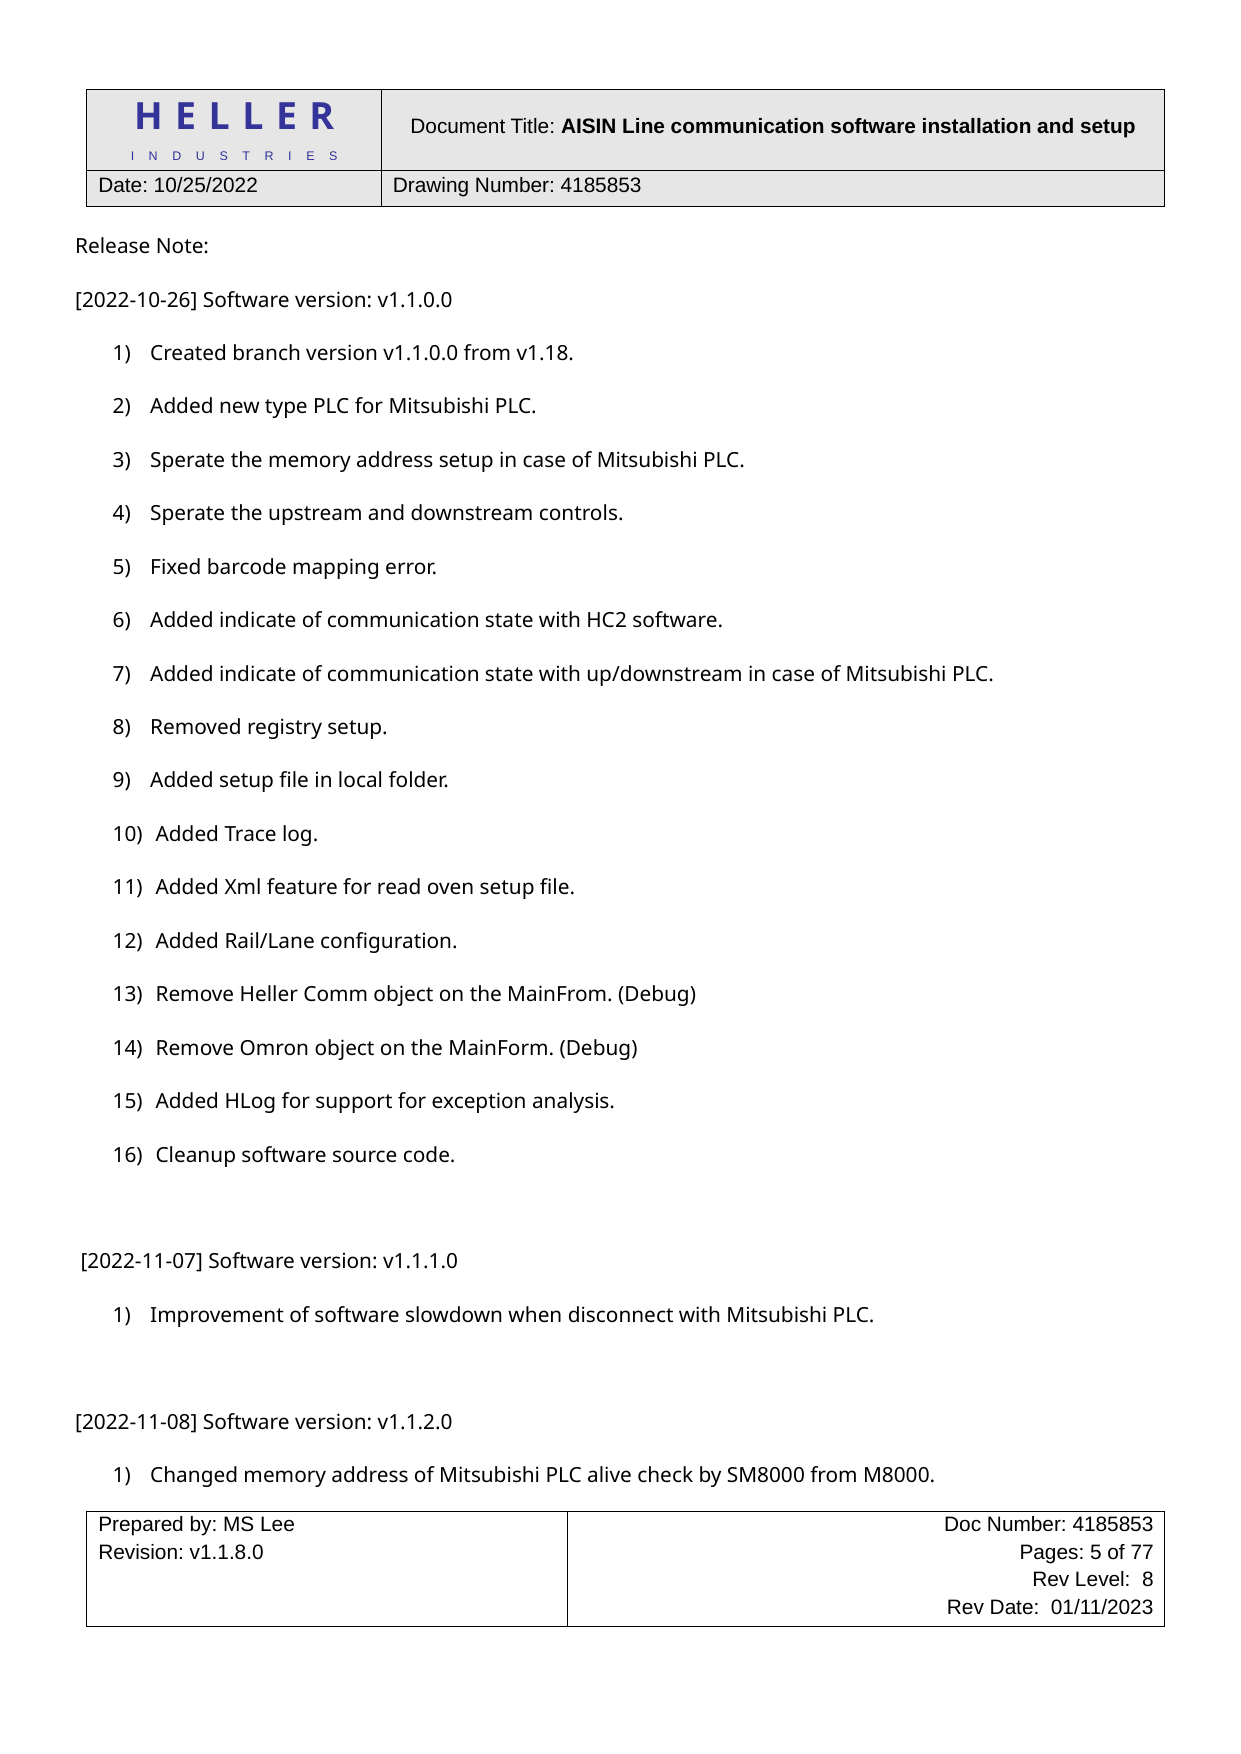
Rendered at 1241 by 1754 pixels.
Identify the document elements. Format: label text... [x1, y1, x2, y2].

list Improvement of software slowdown when disconnect with Mitsubishi PLC. [112, 1300, 1165, 1328]
list Sperate the memory address setup in case of Mitsubishi PLC. [112, 445, 1165, 473]
list Remove Heller Comm object on the MainFrom. (Debug) [112, 979, 1165, 1008]
list Fixed barcode mapping error. [112, 552, 1165, 580]
list Removed registry setup. [112, 712, 1165, 741]
list Added Xml feature for read oven setup file. [112, 872, 1165, 901]
list Added Trace log. [112, 819, 1165, 847]
list Added indicate of communication state with up/downstream in case of Mitsubishi PLC. [112, 659, 1165, 687]
list Added HLog for support for exception analysis. [112, 1086, 1165, 1115]
list Cleanup software source code. [112, 1140, 1165, 1168]
list Added setup file in local folder. [112, 766, 1165, 794]
list Created branch version v1.1.0.0 from v1.18. [112, 338, 1165, 367]
text [2022-11-07] Software version: v1.1.1.0 [75, 1247, 1165, 1275]
list Remove Omron object on the MainForm. (Debug) [112, 1033, 1165, 1061]
text Release Note: [75, 231, 1165, 260]
list Changed memory address of Mitsubishi PLC alive check by SM8000 from M8000. [112, 1460, 1165, 1489]
list Added indicate of communication state with HC2 software. [112, 605, 1165, 634]
list Added Rail/Lane configuration. [112, 926, 1165, 954]
list Added new type PLC for Mitsubishi PLC. [112, 392, 1165, 420]
list Sperate the upstream and downstream controls. [112, 498, 1165, 527]
text [2022-11-08] Software version: v1.1.2.0 [75, 1407, 1165, 1435]
text [2022-10-26] Software version: v1.1.0.0 [75, 285, 1165, 313]
